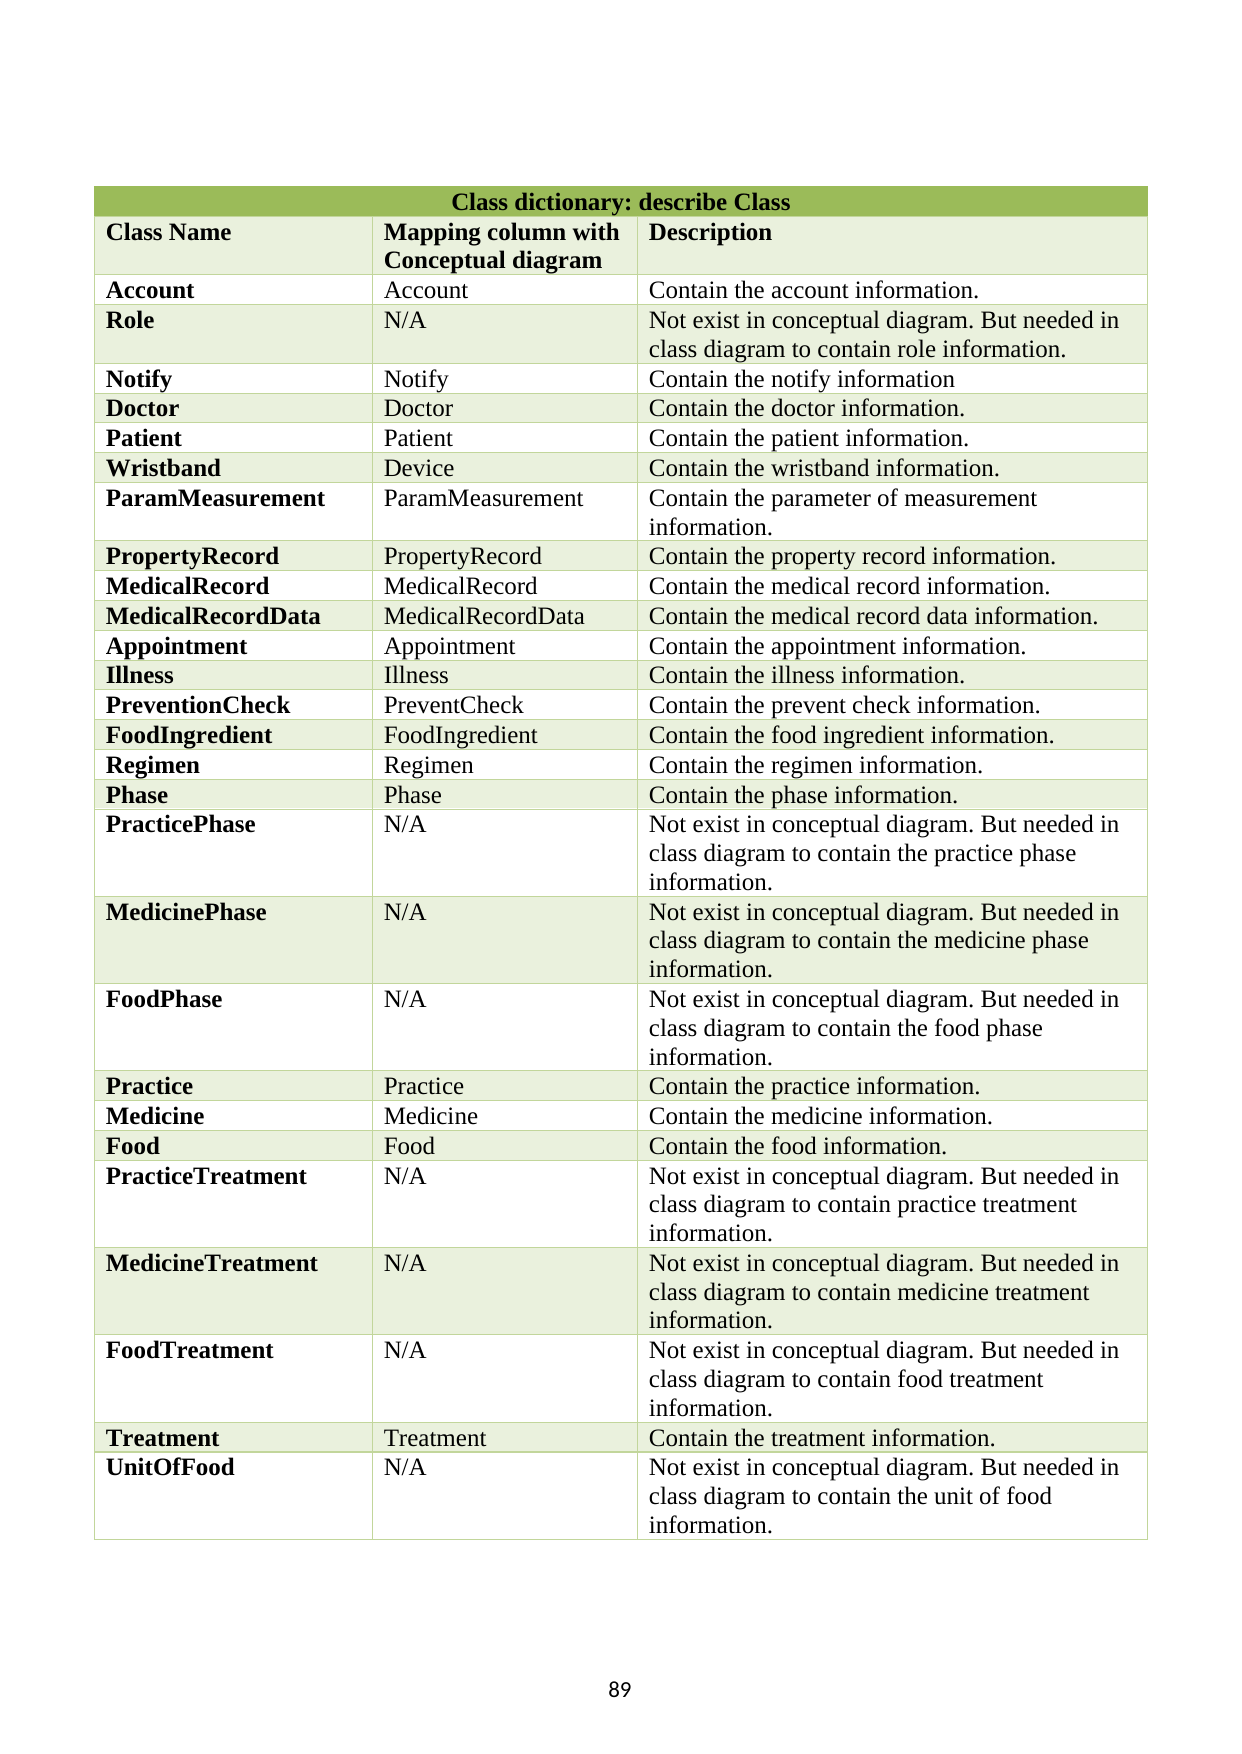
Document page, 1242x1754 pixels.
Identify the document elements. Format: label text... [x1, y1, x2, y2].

table_cell Not exist in conceptual diagram. But needed in class diagram to contain practice treatment information. [638, 1161, 1147, 1247]
table_cell Mapping column with Conceptual diagram [373, 217, 637, 274]
table_header Class dictionary: describe Class [95, 187, 1147, 216]
table_cell N/A [373, 810, 637, 896]
table_cell UnitOfFood [95, 1453, 372, 1539]
table_cell FoodIngredient [373, 720, 637, 749]
table_cell Account [95, 275, 372, 304]
table_cell Doctor [373, 394, 637, 422]
table_cell Food [95, 1131, 372, 1160]
table_cell Appointment [373, 631, 637, 659]
table_cell PracticePhase [95, 810, 372, 896]
table_cell Contain the notify information [638, 364, 1147, 392]
table_cell Contain the phase information. [638, 780, 1147, 808]
table_cell PreventionCheck [95, 690, 372, 719]
table_cell Practice [373, 1071, 637, 1100]
table_cell PracticeTreatment [95, 1161, 372, 1247]
table_cell Doctor [95, 394, 372, 422]
table_cell MedicinePhase [95, 897, 372, 983]
table_cell Patient [373, 423, 637, 452]
table_cell Contain the prevent check information. [638, 690, 1147, 719]
table_cell Contain the wristband information. [638, 453, 1147, 482]
table_cell Appointment [95, 631, 372, 659]
table_cell Contain the regimen information. [638, 750, 1147, 779]
table_cell Not exist in conceptual diagram. But needed in class diagram to contain food treatment information. [638, 1335, 1147, 1422]
table_cell Class Name [95, 217, 372, 274]
table_cell Contain the property record information. [638, 541, 1147, 570]
table_cell Contain the medical record information. [638, 571, 1147, 600]
table_cell N/A [373, 1335, 637, 1422]
table_cell ParamMeasurement [373, 483, 637, 540]
table_cell Practice [95, 1071, 372, 1100]
table_cell Contain the parameter of measurement information. [638, 483, 1147, 540]
table_cell MedicalRecord [95, 571, 372, 600]
table_cell Device [373, 453, 637, 482]
table_cell N/A [373, 1453, 637, 1539]
table_cell MedicineTreatment [95, 1248, 372, 1334]
table_cell Notify [373, 364, 637, 392]
table_cell Regimen [373, 750, 637, 779]
table_cell PreventCheck [373, 690, 637, 719]
table_cell Phase [95, 780, 372, 808]
table_cell N/A [373, 1161, 637, 1247]
table_cell Account [373, 275, 637, 304]
table_cell Not exist in conceptual diagram. But needed in class diagram to contain the unit of food information. [638, 1453, 1147, 1539]
table_cell MedicalRecordData [95, 601, 372, 630]
table_cell Contain the medicine information. [638, 1101, 1147, 1130]
table_cell MedicalRecord [373, 571, 637, 600]
table_cell Role [95, 305, 372, 363]
table_cell N/A [373, 1248, 637, 1334]
table_cell N/A [373, 897, 637, 983]
table_cell Patient [95, 423, 372, 452]
table_cell Not exist in conceptual diagram. But needed in class diagram to contain the practice phase information. [638, 810, 1147, 896]
table_cell Phase [373, 780, 637, 808]
table_cell Treatment [373, 1423, 637, 1451]
table_cell Contain the illness information. [638, 661, 1147, 689]
table_cell Wristband [95, 453, 372, 482]
table_cell Treatment [95, 1423, 372, 1451]
table_cell Not exist in conceptual diagram. But needed in class diagram to contain medicine treatment information. [638, 1248, 1147, 1334]
table_cell PropertyRecord [95, 541, 372, 570]
table_cell Contain the treatment information. [638, 1423, 1147, 1451]
table_cell Illness [373, 661, 637, 689]
table_cell ParamMeasurement [95, 483, 372, 540]
table_cell Notify [95, 364, 372, 392]
table_cell Regimen [95, 750, 372, 779]
table_cell Not exist in conceptual diagram. But needed in class diagram to contain the food phase information. [638, 984, 1147, 1070]
table_cell Medicine [95, 1101, 372, 1130]
table_cell PropertyRecord [373, 541, 637, 570]
table_cell FoodTreatment [95, 1335, 372, 1422]
table_cell Medicine [373, 1101, 637, 1130]
table_cell Illness [95, 661, 372, 689]
table_cell Contain the account information. [638, 275, 1147, 304]
table_cell MedicalRecordData [373, 601, 637, 630]
table_cell Description [638, 217, 1147, 274]
table_cell Contain the food ingredient information. [638, 720, 1147, 749]
table_cell Contain the appointment information. [638, 631, 1147, 659]
table_cell Contain the patient information. [638, 423, 1147, 452]
table_cell Contain the medical record data information. [638, 601, 1147, 630]
table_cell Contain the doctor information. [638, 394, 1147, 422]
table_cell FoodPhase [95, 984, 372, 1070]
table_cell Not exist in conceptual diagram. But needed in class diagram to contain the medicine phase information. [638, 897, 1147, 983]
table_cell Contain the food information. [638, 1131, 1147, 1160]
table_cell Food [373, 1131, 637, 1160]
table_cell FoodIngredient [95, 720, 372, 749]
table_cell N/A [373, 984, 637, 1070]
table_cell Contain the practice information. [638, 1071, 1147, 1100]
table_cell Not exist in conceptual diagram. But needed in class diagram to contain role information. [638, 305, 1147, 363]
table_cell N/A [373, 305, 637, 363]
